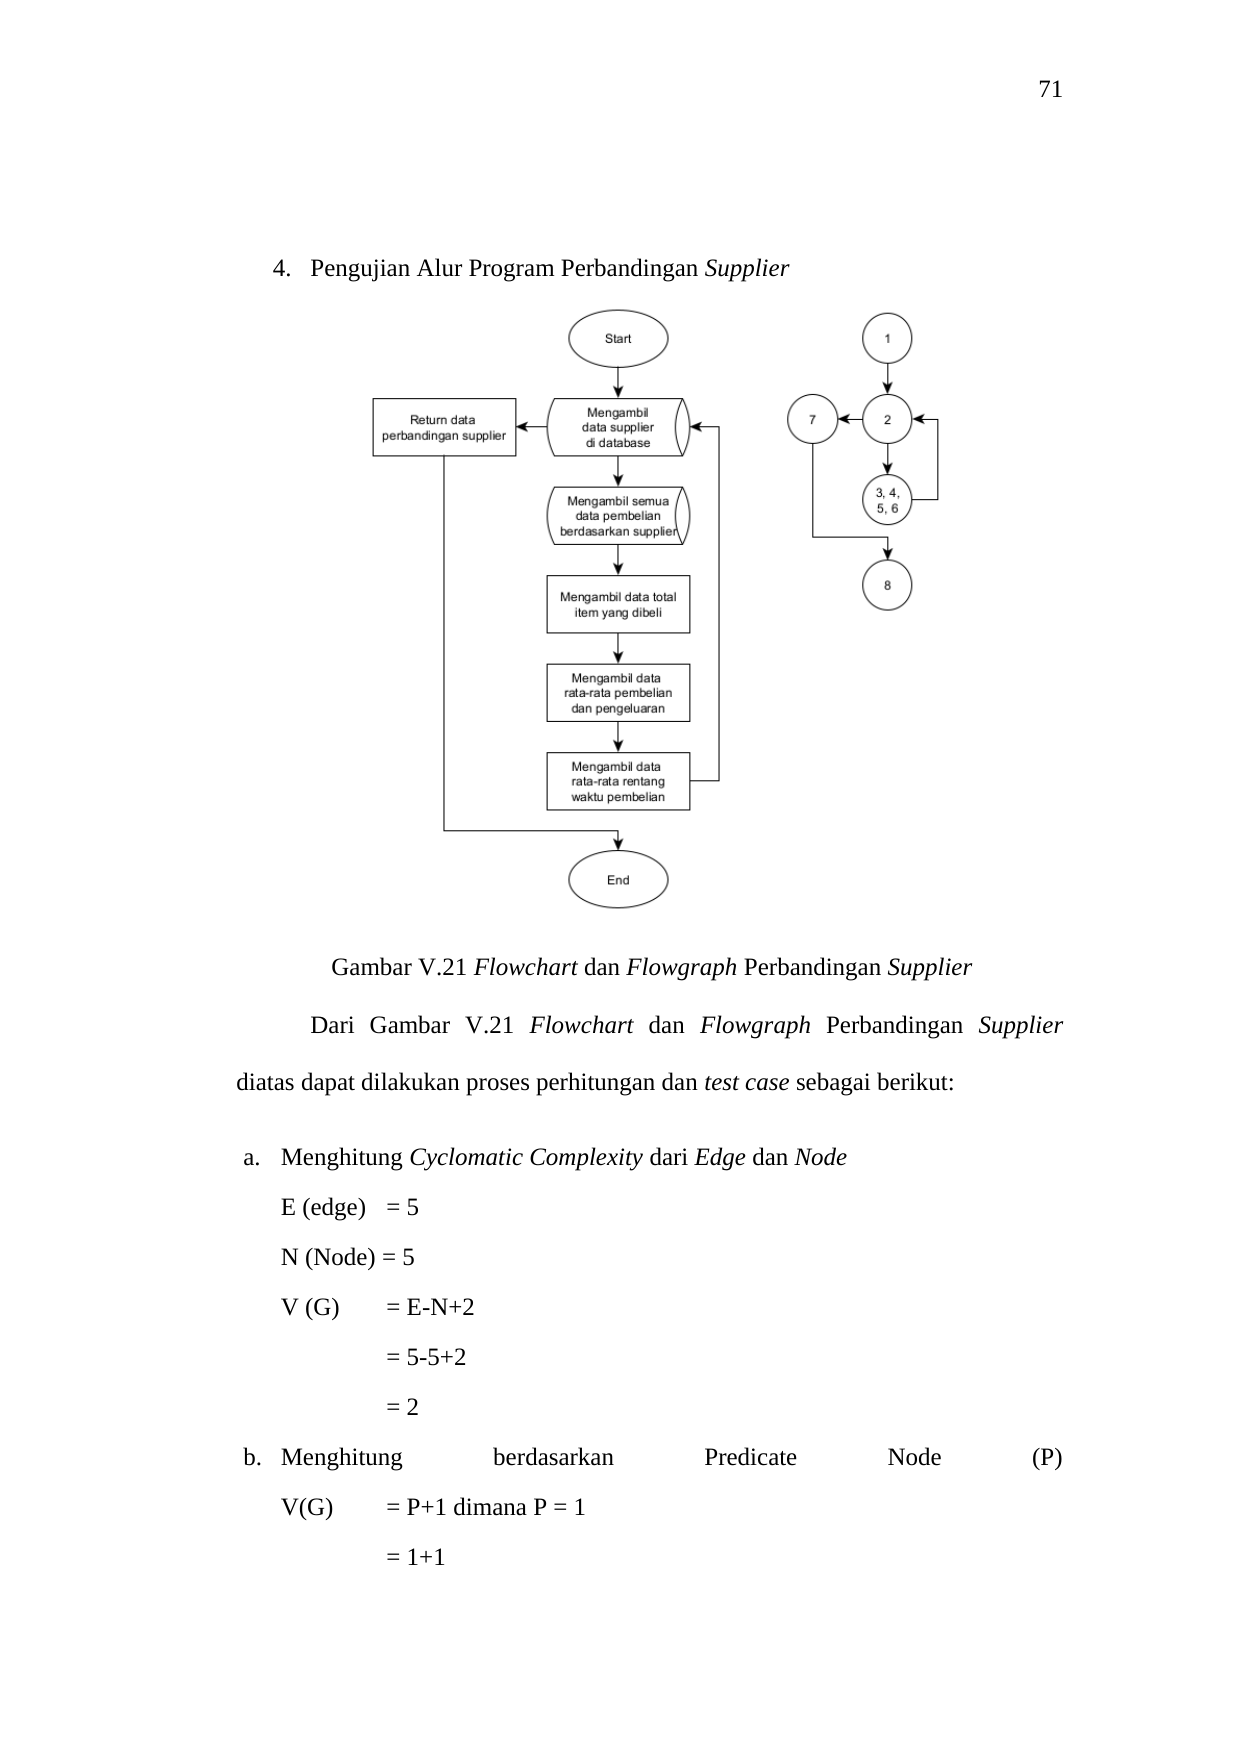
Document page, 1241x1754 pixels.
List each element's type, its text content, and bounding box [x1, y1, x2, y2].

list N (Node) = 5 [281, 1225, 1063, 1275]
picture [357, 294, 954, 924]
list Menghitung berdasarkan Predicate Node (P) V(G) = P+1 dimana P = 1 [243, 1425, 1063, 1525]
list Pengujian Alur Program Perbandingan Supplier [273, 236, 1063, 286]
list Menghitung Cyclomatic Complexity dari Edge dan Node [243, 1125, 1063, 1175]
list E (edge) = 5 [281, 1175, 1063, 1225]
list V (G) = E-N+2 [281, 1275, 1063, 1325]
list Dari Gambar V.21 Flowchart dan Flowgraph Perbandingan Supplier diatas dapat dilakukan proses perhitungan dan test case sebagai berikut: [236, 1010, 1063, 1096]
list = 1+1 [318, 1525, 1063, 1575]
list = 2 [386, 1375, 1063, 1425]
list = 5-5+2 [386, 1325, 1063, 1375]
